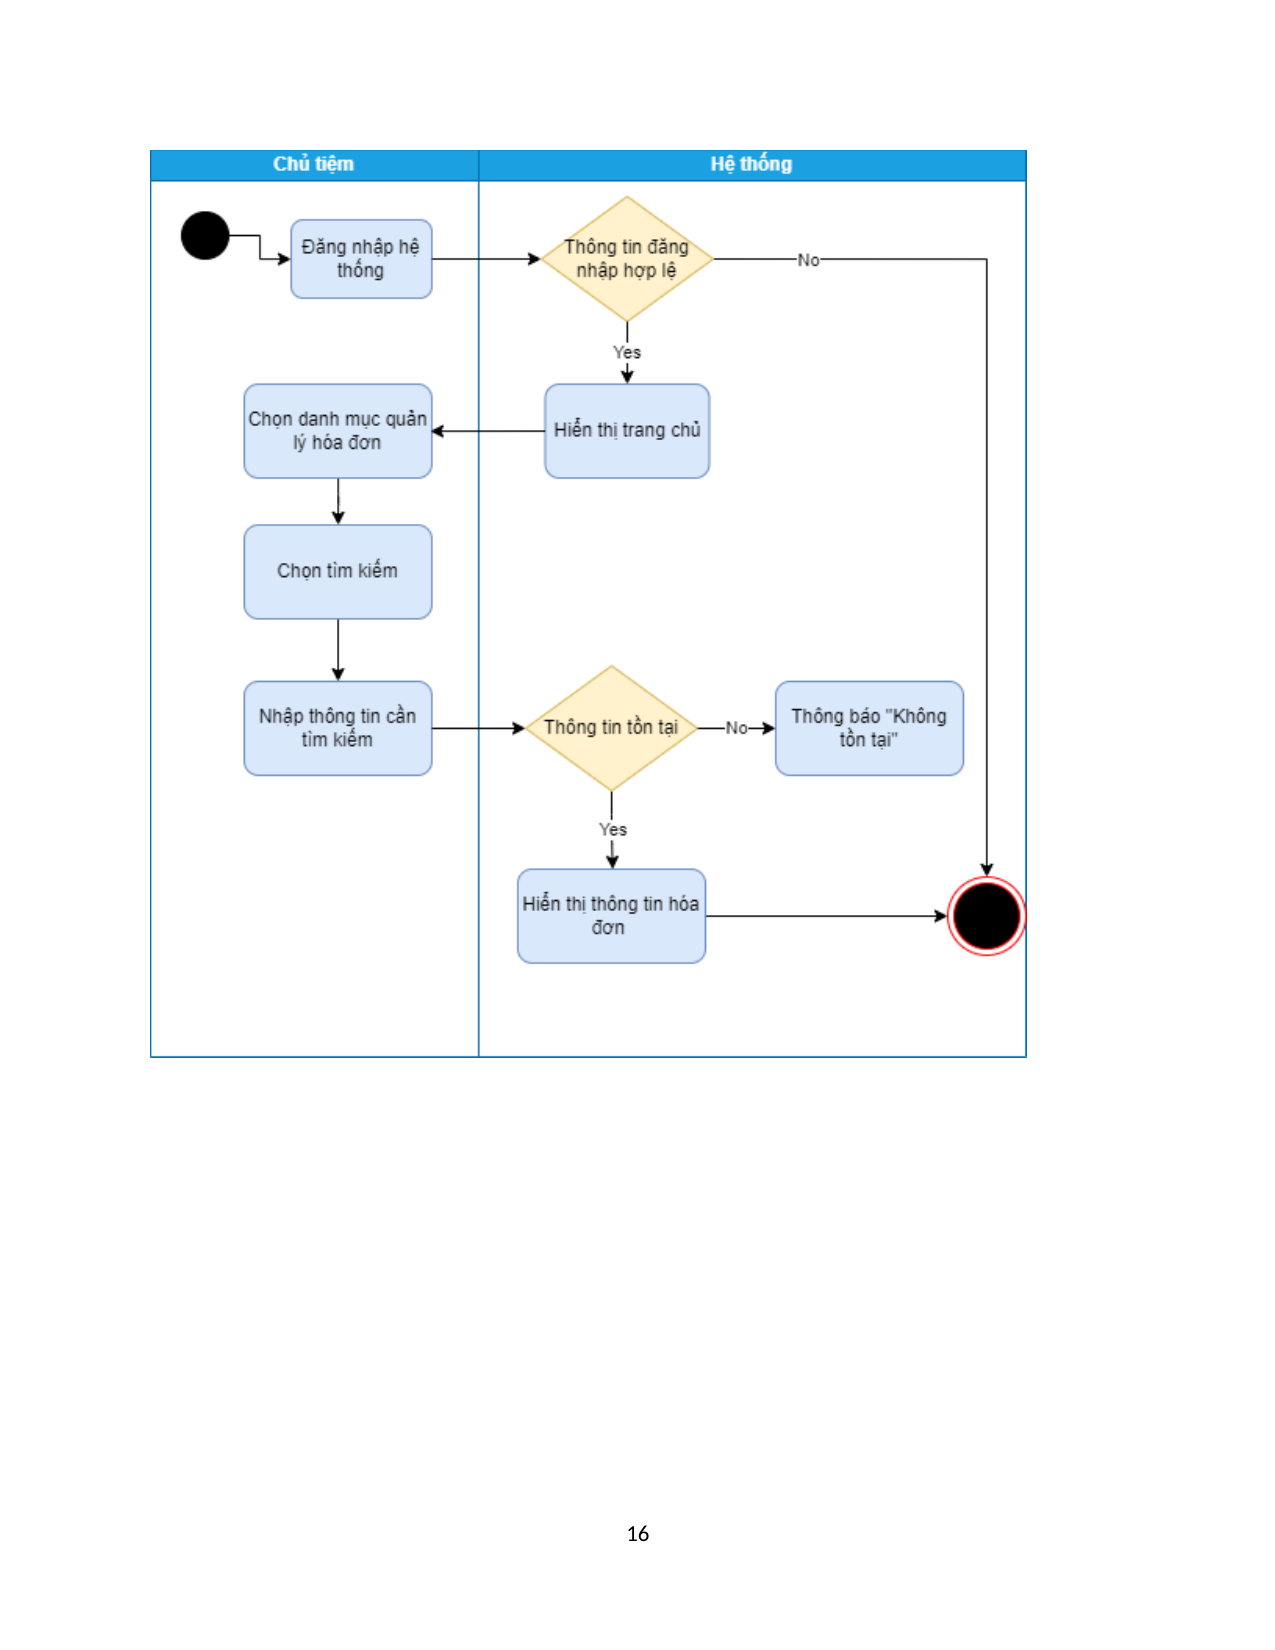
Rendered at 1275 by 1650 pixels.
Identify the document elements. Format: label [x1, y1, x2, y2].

picture [150, 150, 1027, 1058]
